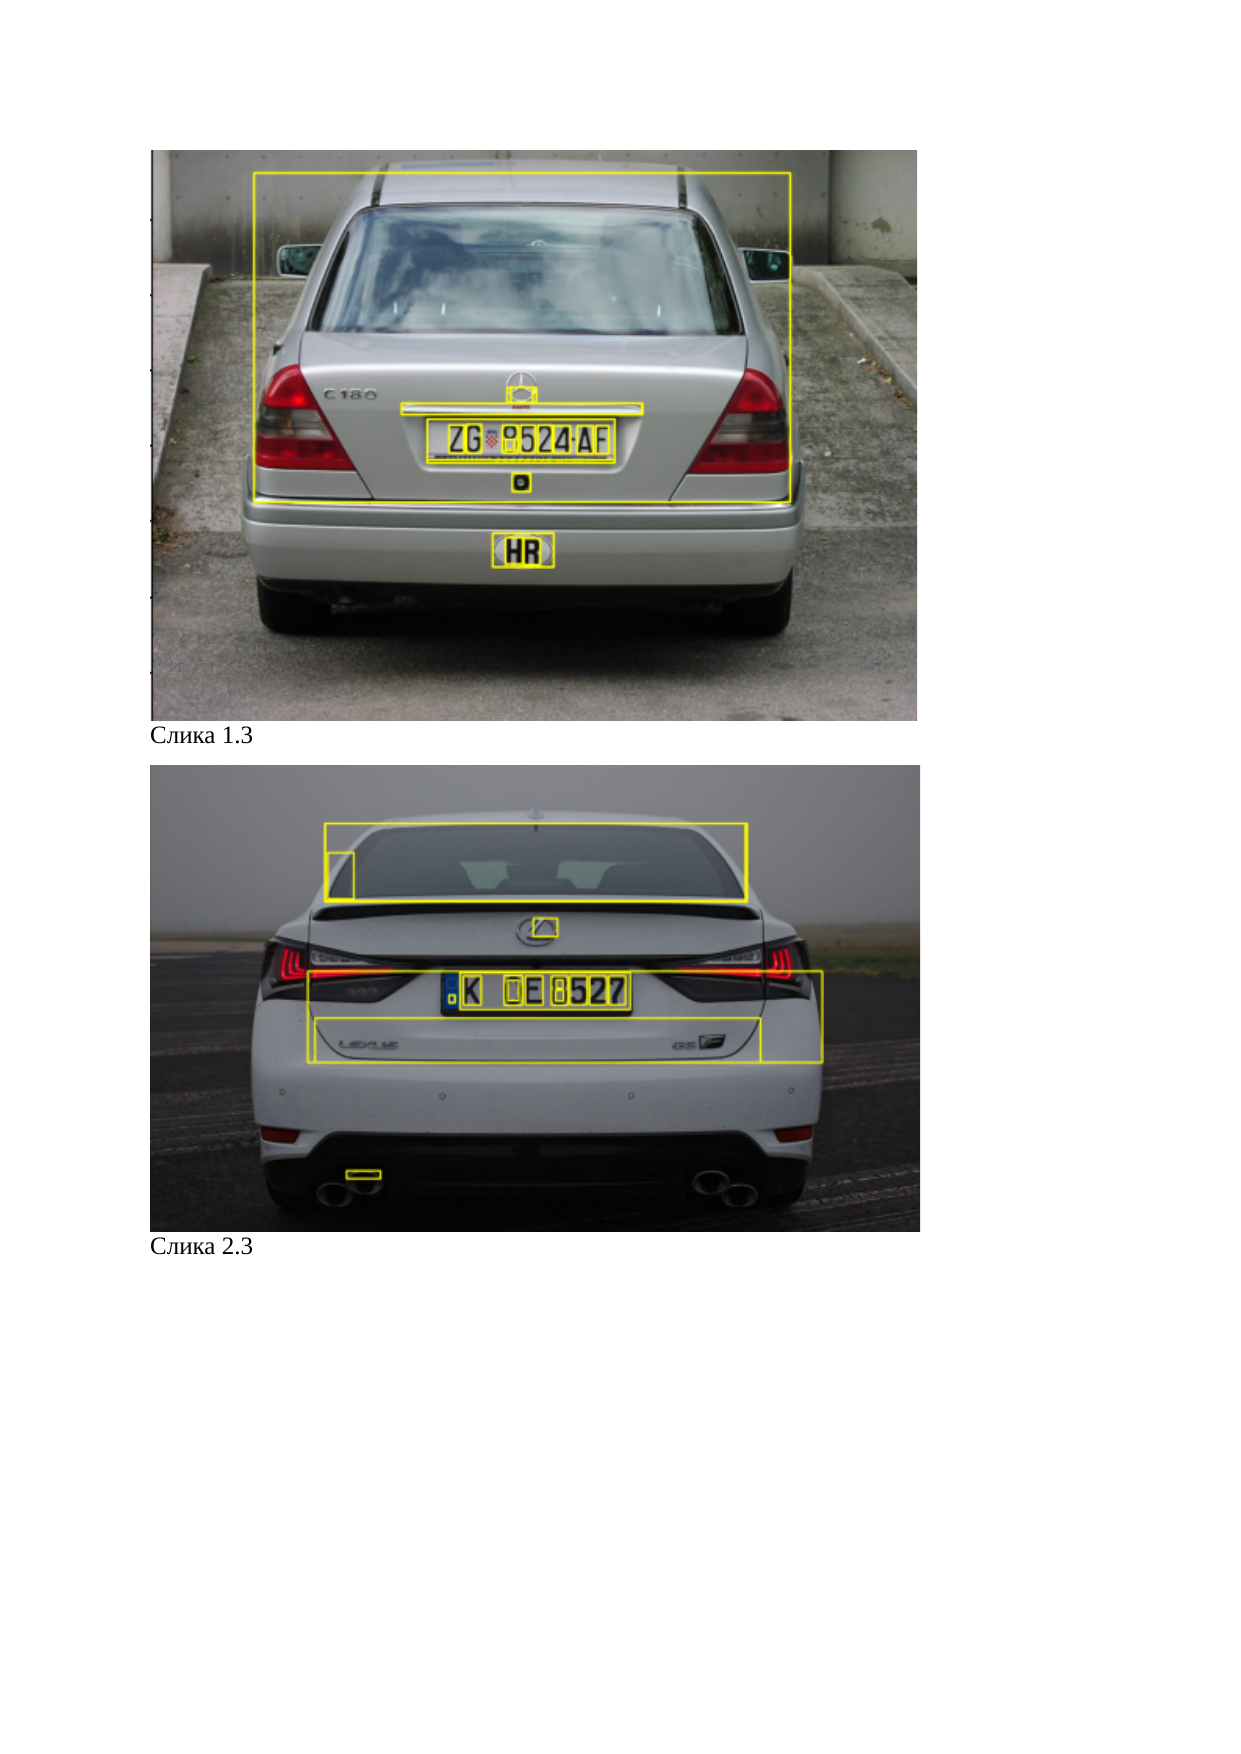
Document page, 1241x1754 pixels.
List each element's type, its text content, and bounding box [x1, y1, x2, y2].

picture [150, 150, 918, 721]
picture [150, 765, 921, 1232]
